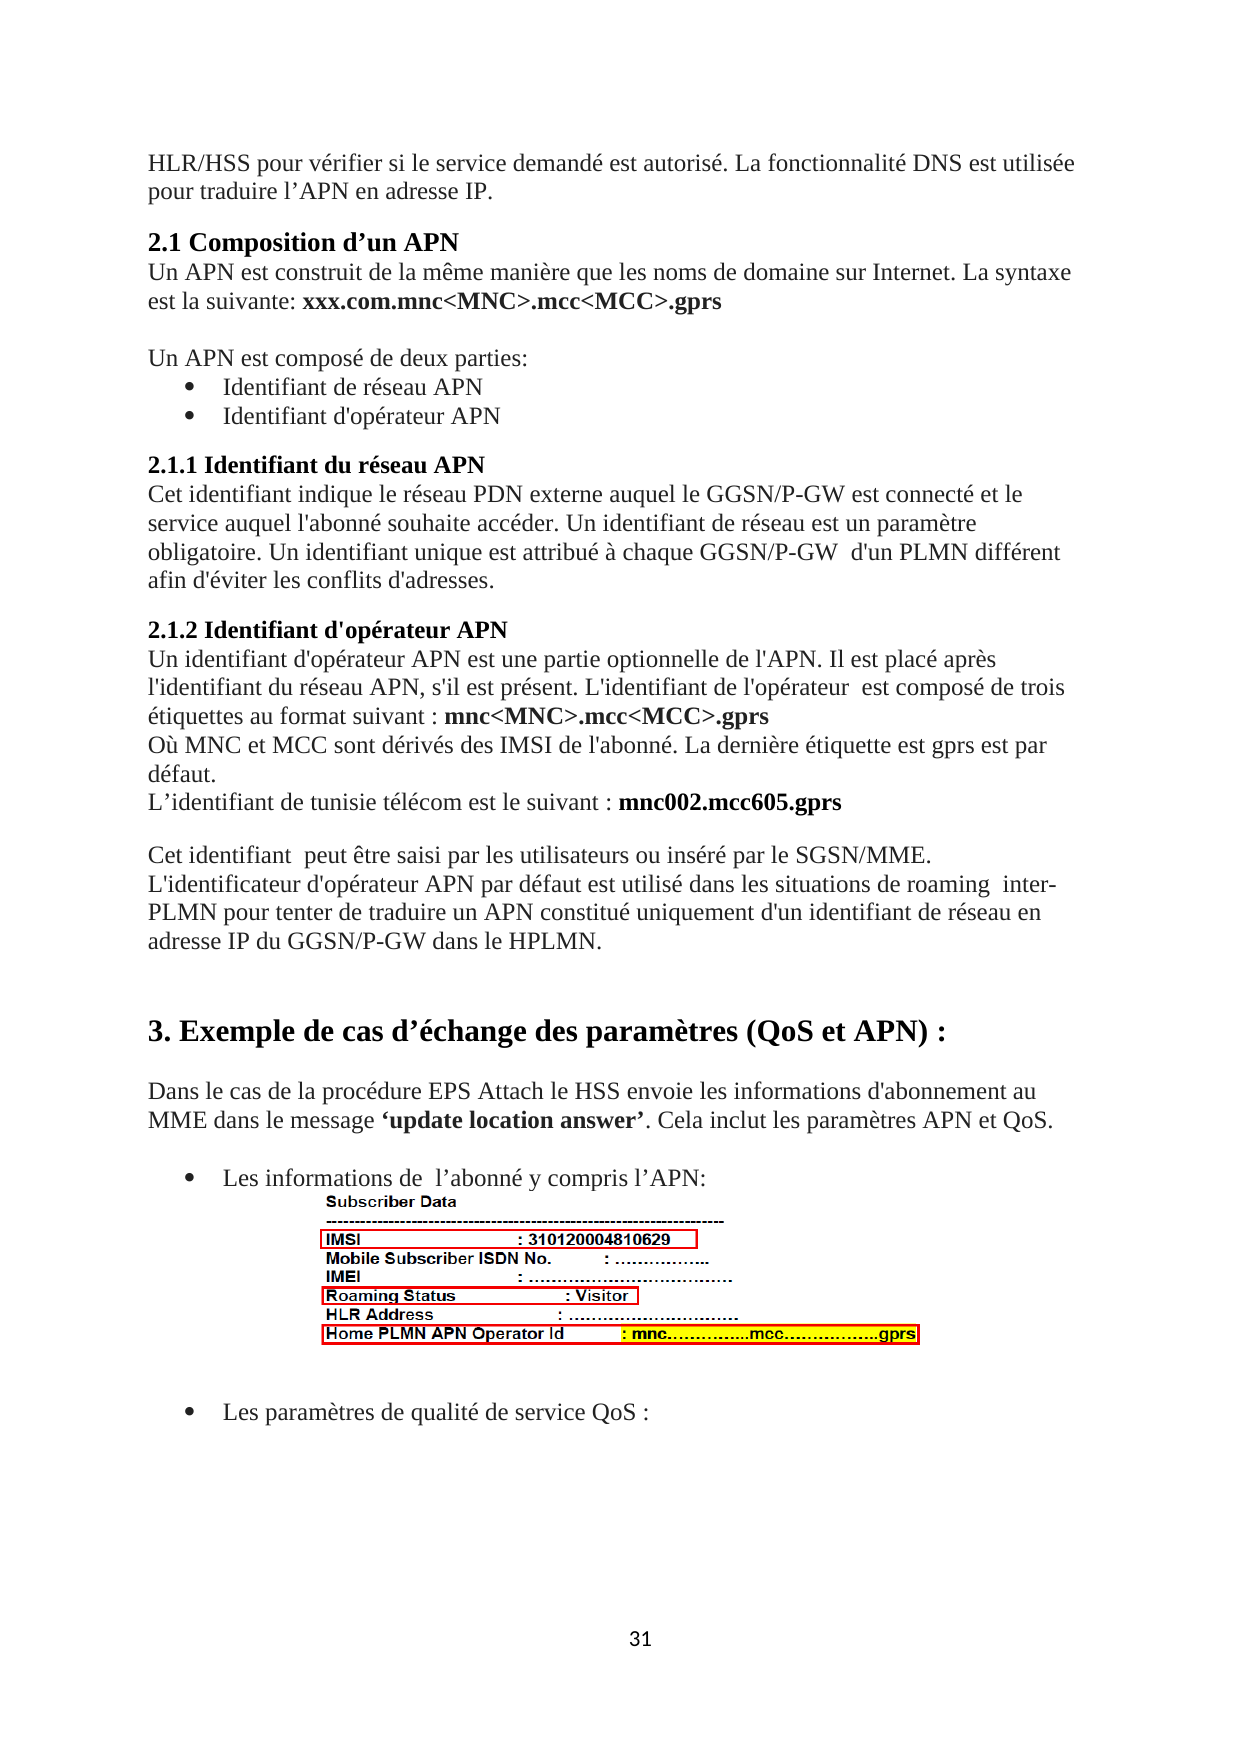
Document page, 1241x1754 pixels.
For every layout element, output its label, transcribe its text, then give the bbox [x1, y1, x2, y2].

text Un identifiant d'opérateur APN est une partie optionnelle de l'APN. Il est placé après l'identifiant du réseau APN, s'il est présent. L'identifiant de l'opérateur est composé de trois étiquettes au format suivant : mnc<MNC>.mcc<MCC>.gprs [148, 644, 1093, 730]
subtitle 3. Exemple de cas d’échange des paramètres (QoS et APN) : [148, 1012, 1093, 1048]
text Où MNC et MCC sont dérivés des IMSI de l'abonné. La dernière étiquette est gprs est par défaut. [148, 730, 1093, 787]
subtitle 2.1.2 Identifiant d'opérateur APN [148, 615, 1093, 644]
text L'identificateur d'opérateur APN par défaut est utilisé dans les situations de roaming inter-PLMN pour tenter de traduire un APN constitué uniquement d'un identifiant de réseau en adresse IP du GGSN/P-GW dans le HPLMN. [148, 869, 1093, 955]
text Un APN est construit de la même manière que les noms de domaine sur Internet. La syntaxe est la suivante: xxx.com.mnc<MNC>.mcc<MCC>.gprs [148, 257, 1093, 314]
list Les informations de l’abonné y compris l’APN: [185, 1163, 1093, 1191]
picture [318, 1191, 922, 1345]
text Cet identifiant indique le réseau PDN externe auquel le GGSN/P-GW est connecté et le service auquel l'abonné souhaite accéder. Un identifiant de réseau est un paramètre obligatoire. Un identifiant unique est attribué à chaque GGSN/P-GW d'un PLMN différent afin d'éviter les conflits d'adresses. [148, 479, 1093, 594]
subtitle 2.1.1 Identifiant du réseau APN [148, 450, 1093, 479]
subtitle 2.1 Composition d’un APN [148, 226, 1093, 257]
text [148, 148, 1093, 205]
text L’identifiant de tunisie télécom est le suivant : mnc002.mcc605.gprs [148, 787, 1093, 816]
list Les paramètres de qualité de service QoS : [185, 1397, 1093, 1426]
text Cet identifiant peut être saisi par les utilisateurs ou inséré par le SGSN/MME. [148, 840, 1093, 869]
text Un APN est composé de deux parties: [148, 343, 1093, 372]
text Dans le cas de la procédure EPS Attach le HSS envoie les informations d'abonnement au MME dans le message ‘update location answer’. Cela inclut les paramètres APN et QoS. [148, 1076, 1093, 1134]
list Identifiant de réseau APN [185, 372, 1093, 401]
list Identifiant d'opérateur APN [185, 401, 1093, 429]
